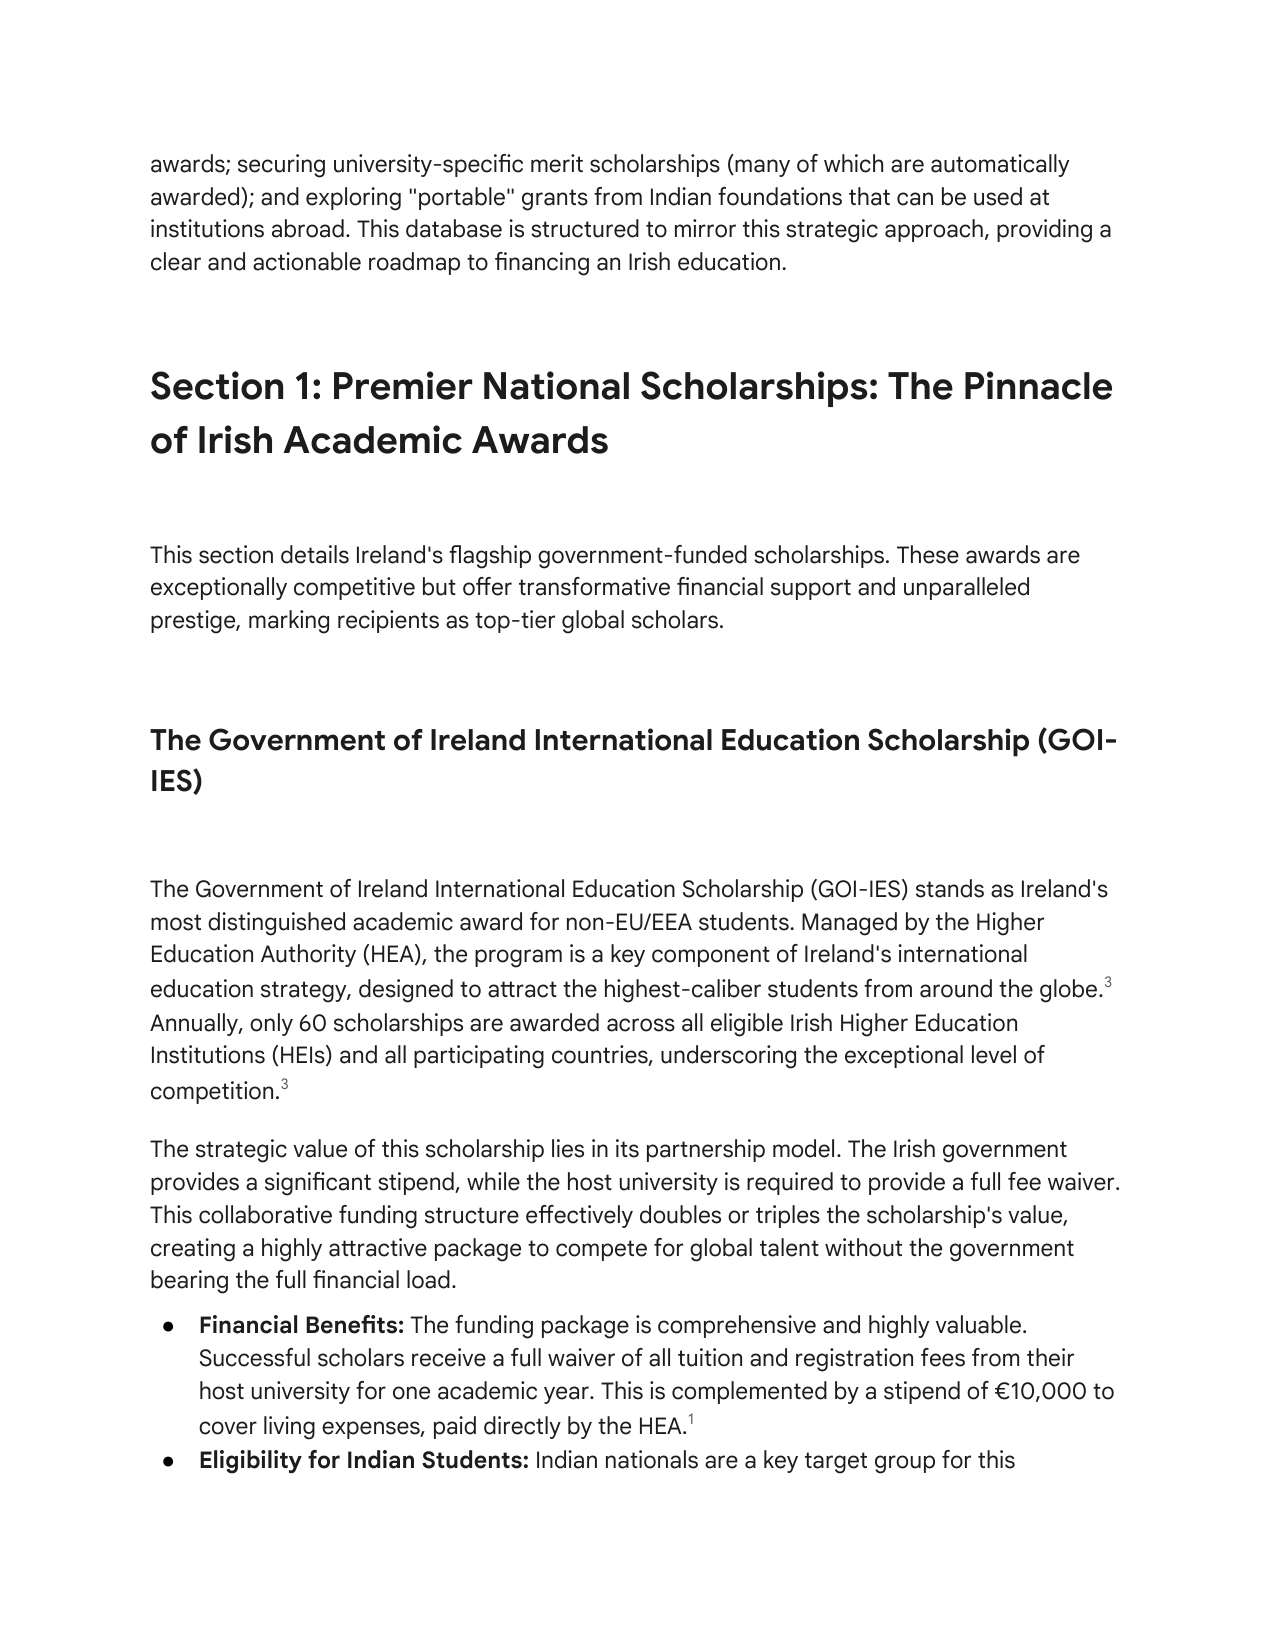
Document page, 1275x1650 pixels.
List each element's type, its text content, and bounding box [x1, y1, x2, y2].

list Financial Benefits: The funding package is comprehensive and highly valuable. Successful scholars receive a full waiver of all tuition and registration fees from their host university for one academic year. This is complemented by a stipend of €10,000 to cover living expenses, paid directly by the HEA.1 [161, 1312, 1125, 1442]
subtitle Section 1: Premier National Scholarships: The Pinnacle of Irish Academic Awards [150, 363, 1125, 464]
text This section details Ireland's flagship government-funded scholarships. These awards are exceptionally competitive but offer transformative financial support and unparalleled prestige, marking recipients as top-tier global scholars. [150, 541, 1125, 635]
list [161, 1446, 1125, 1475]
subtitle The Government of Ireland International Education Scholarship (GOI-IES) [150, 722, 1125, 800]
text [150, 150, 1125, 277]
text The strategic value of this scholarship lies in its partnership model. The Irish government provides a significant stipend, while the host university is required to provide a full fee waiver. This collaborative funding structure effectively doubles or triples the scholarship's value, creating a highly attractive package to compete for global talent without the government bearing the full financial load. [150, 1136, 1125, 1295]
text The Government of Ireland International Education Scholarship (GOI-IES) stands as Ireland's most distinguished academic award for non-EU/EEA students. Managed by the Higher Education Authority (HEA), the program is a key component of Ireland's international education strategy, designed to attract the highest-caliber students from around the globe.3 Annually, only 60 scholarships are awarded across all eligible Irish Higher Education Institutions (HEIs) and all participating countries, underscoring the exceptional level of competition.3 [150, 875, 1125, 1106]
